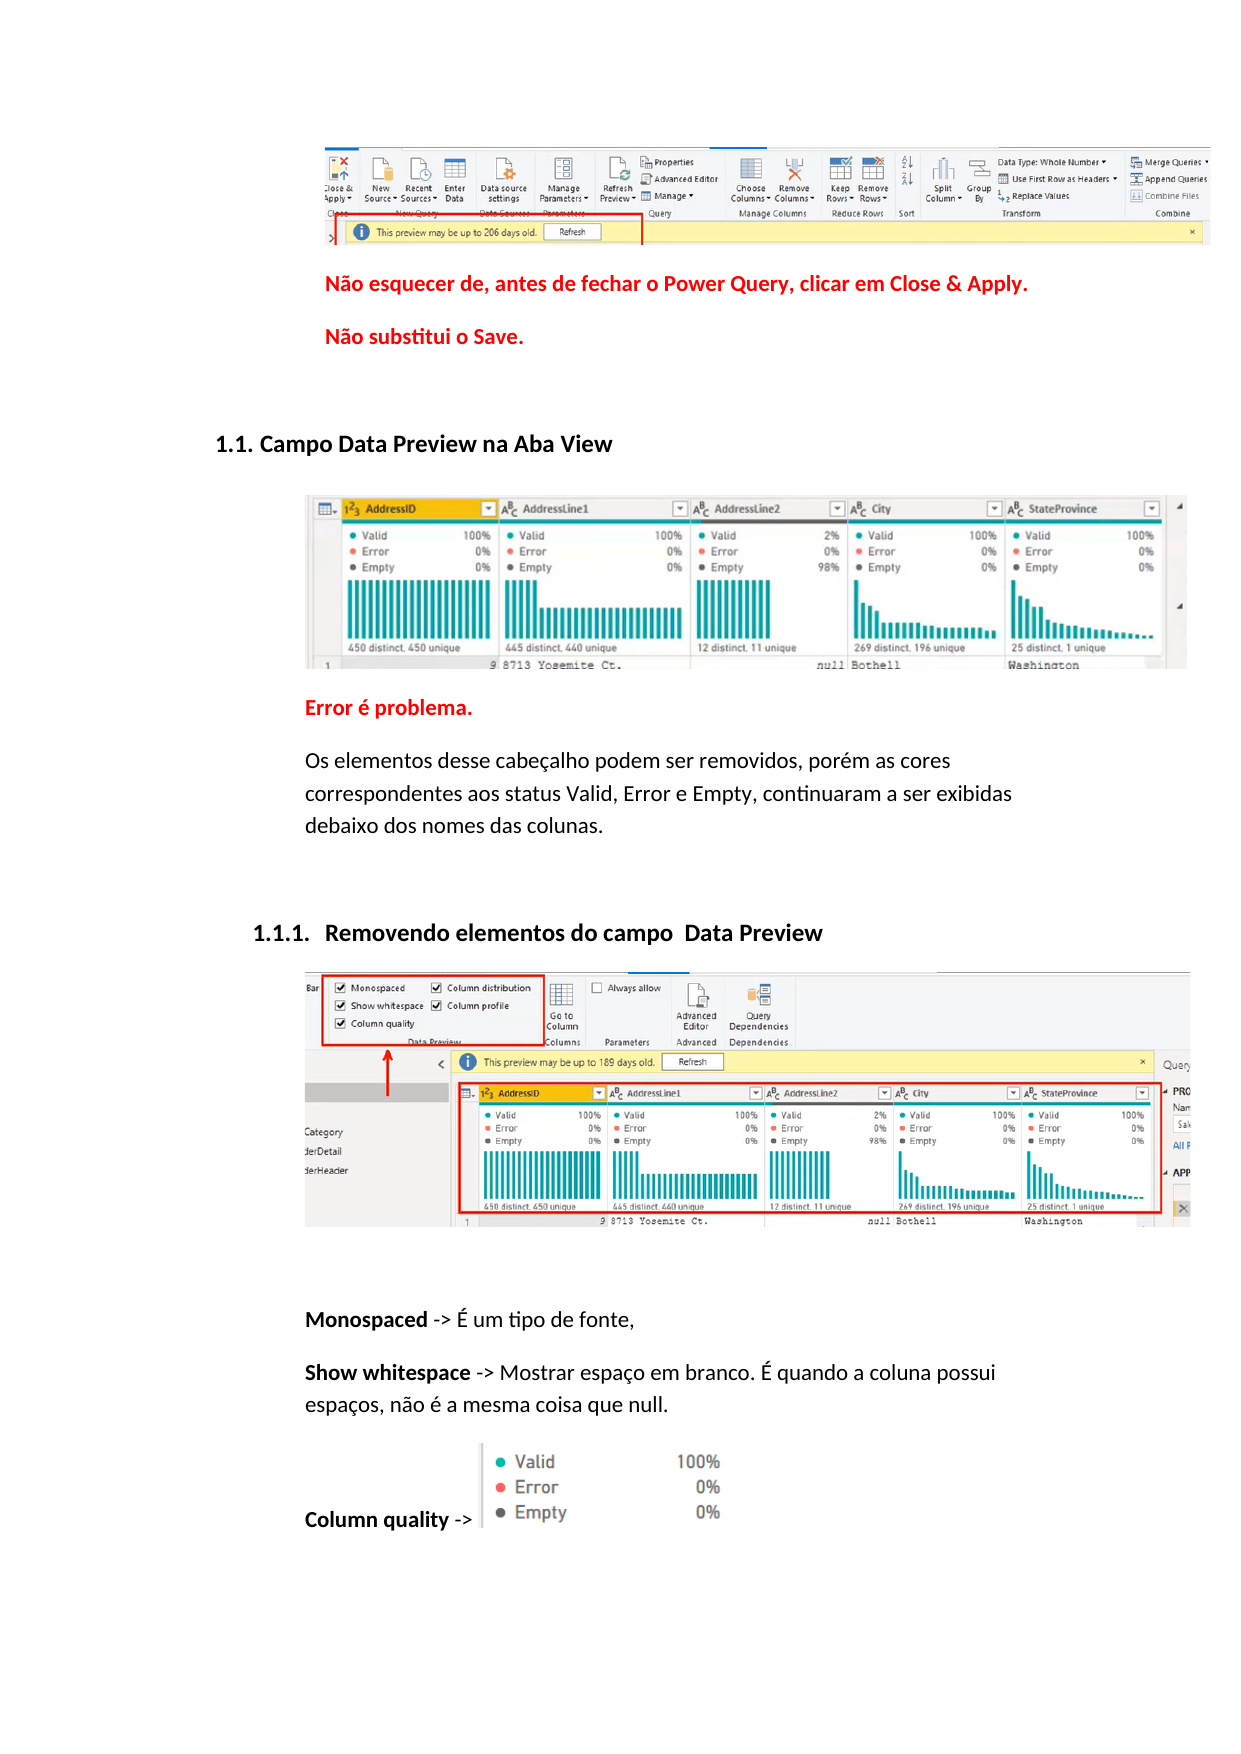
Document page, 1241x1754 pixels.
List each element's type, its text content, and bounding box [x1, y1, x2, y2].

text Monospaced -> É um tipo de fonte, [305, 1305, 1063, 1333]
text Não esquecer de, antes de fechar o Power Query, clicar em Close & Apply. [325, 269, 1063, 297]
picture [304, 972, 1191, 1227]
list Campo Data Preview na Aba View [215, 428, 1063, 459]
picture [304, 495, 1187, 669]
list Removendo elementos do campo Data Preview [252, 917, 1063, 947]
text Não substitui o Save. [325, 322, 1063, 350]
text Os elementos desse cabeçalho podem ser removidos, porém as cores correspondentes aos status Valid, Error e Empty, continuaram a ser exibidas debaixo dos nomes das colunas. [305, 747, 1063, 839]
picture [477, 1443, 728, 1528]
text Show whitespace -> Mostrar espaço em branco. É quando a coluna possui espaços, não é a mesma coisa que null. [305, 1358, 1063, 1418]
picture [324, 147, 1211, 245]
text Error é problema. [305, 693, 1063, 722]
